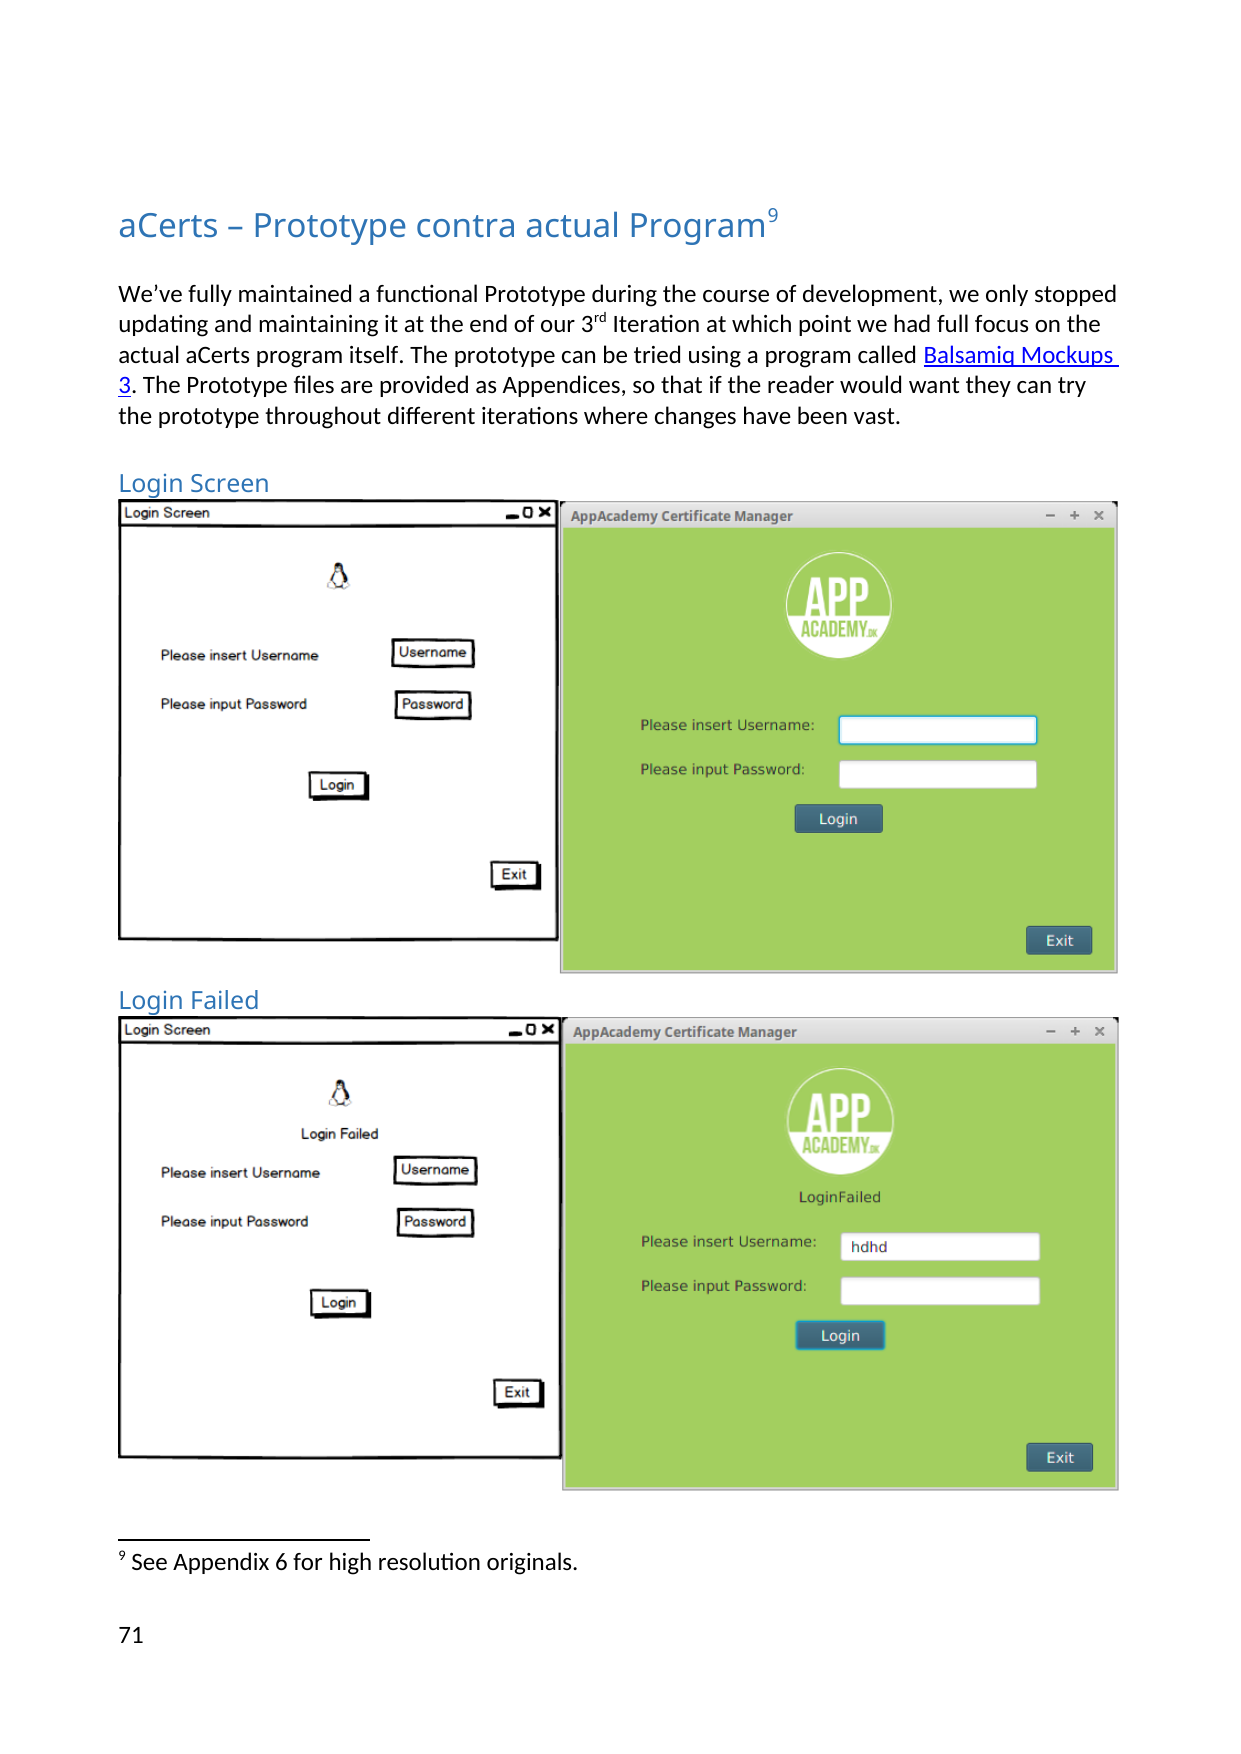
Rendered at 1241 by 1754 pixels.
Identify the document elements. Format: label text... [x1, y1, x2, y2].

subtitle Login Screen [118, 465, 1122, 499]
picture [118, 499, 1121, 979]
subtitle aCerts – Prototype contra actual Program [118, 202, 1122, 248]
picture [118, 1016, 1122, 1495]
text We’ve fully maintained a functional Prototype during the course of development, we only stopped updating and maintaining it at the end of our 3rd Iteration at which point we had full focus on the actual aCerts program itself. The prototype can be tried using a program called Balsamiq Mockups 3. The Prototype files are provided as Appendices, so that if the reader would want they can try the prototype throughout different iterations where changes have been vast. [118, 278, 1122, 431]
subtitle Login Failed [118, 982, 1122, 1016]
